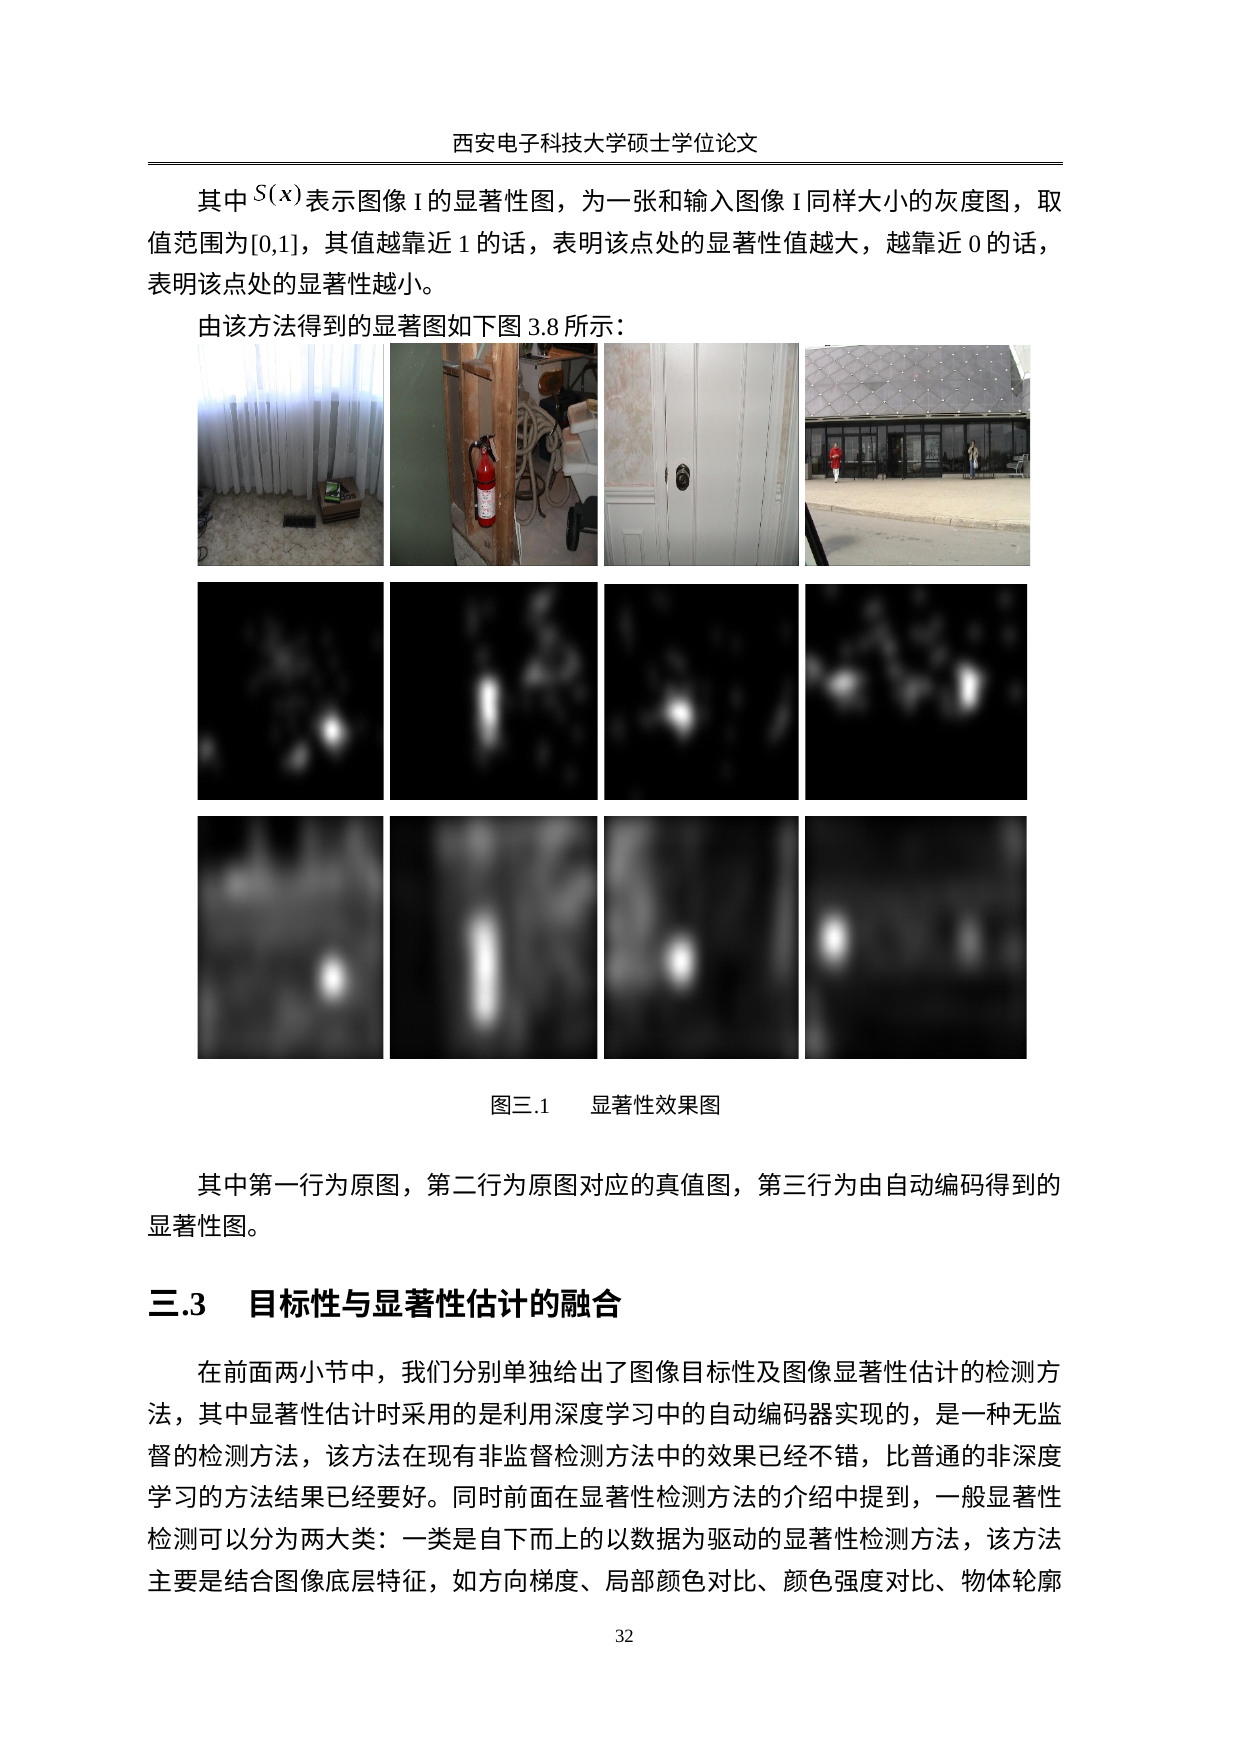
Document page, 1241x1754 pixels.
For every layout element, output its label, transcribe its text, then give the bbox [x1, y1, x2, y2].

text 其中表示图像I的显著性图，为一张和输入图像I同样大小的灰度图，取值范围为[0,1]，其值越靠近1的话，表明该点处的显著性值越大，越靠近0的话，表明该点处的显著性越小。 [148, 177, 1063, 302]
picture [197, 344, 384, 566]
picture [805, 345, 1031, 566]
subtitle 目标性与显著性估计的融合 [148, 1282, 1063, 1323]
picture [390, 582, 598, 800]
picture [197, 582, 384, 800]
picture [805, 816, 1027, 1059]
picture [197, 816, 384, 1059]
picture [604, 816, 799, 1059]
picture [604, 584, 799, 800]
picture [604, 343, 799, 566]
picture [805, 584, 1028, 800]
picture [389, 816, 598, 1059]
text 其中第一行为原图，第二行为原图对应的真值图，第三行为由自动编码得到的显著性图。 [148, 1161, 1063, 1244]
text 由该方法得到的显著图如下图3.8所示： [148, 302, 1063, 344]
picture [390, 343, 598, 566]
text 显著性效果图 [148, 1088, 1063, 1120]
